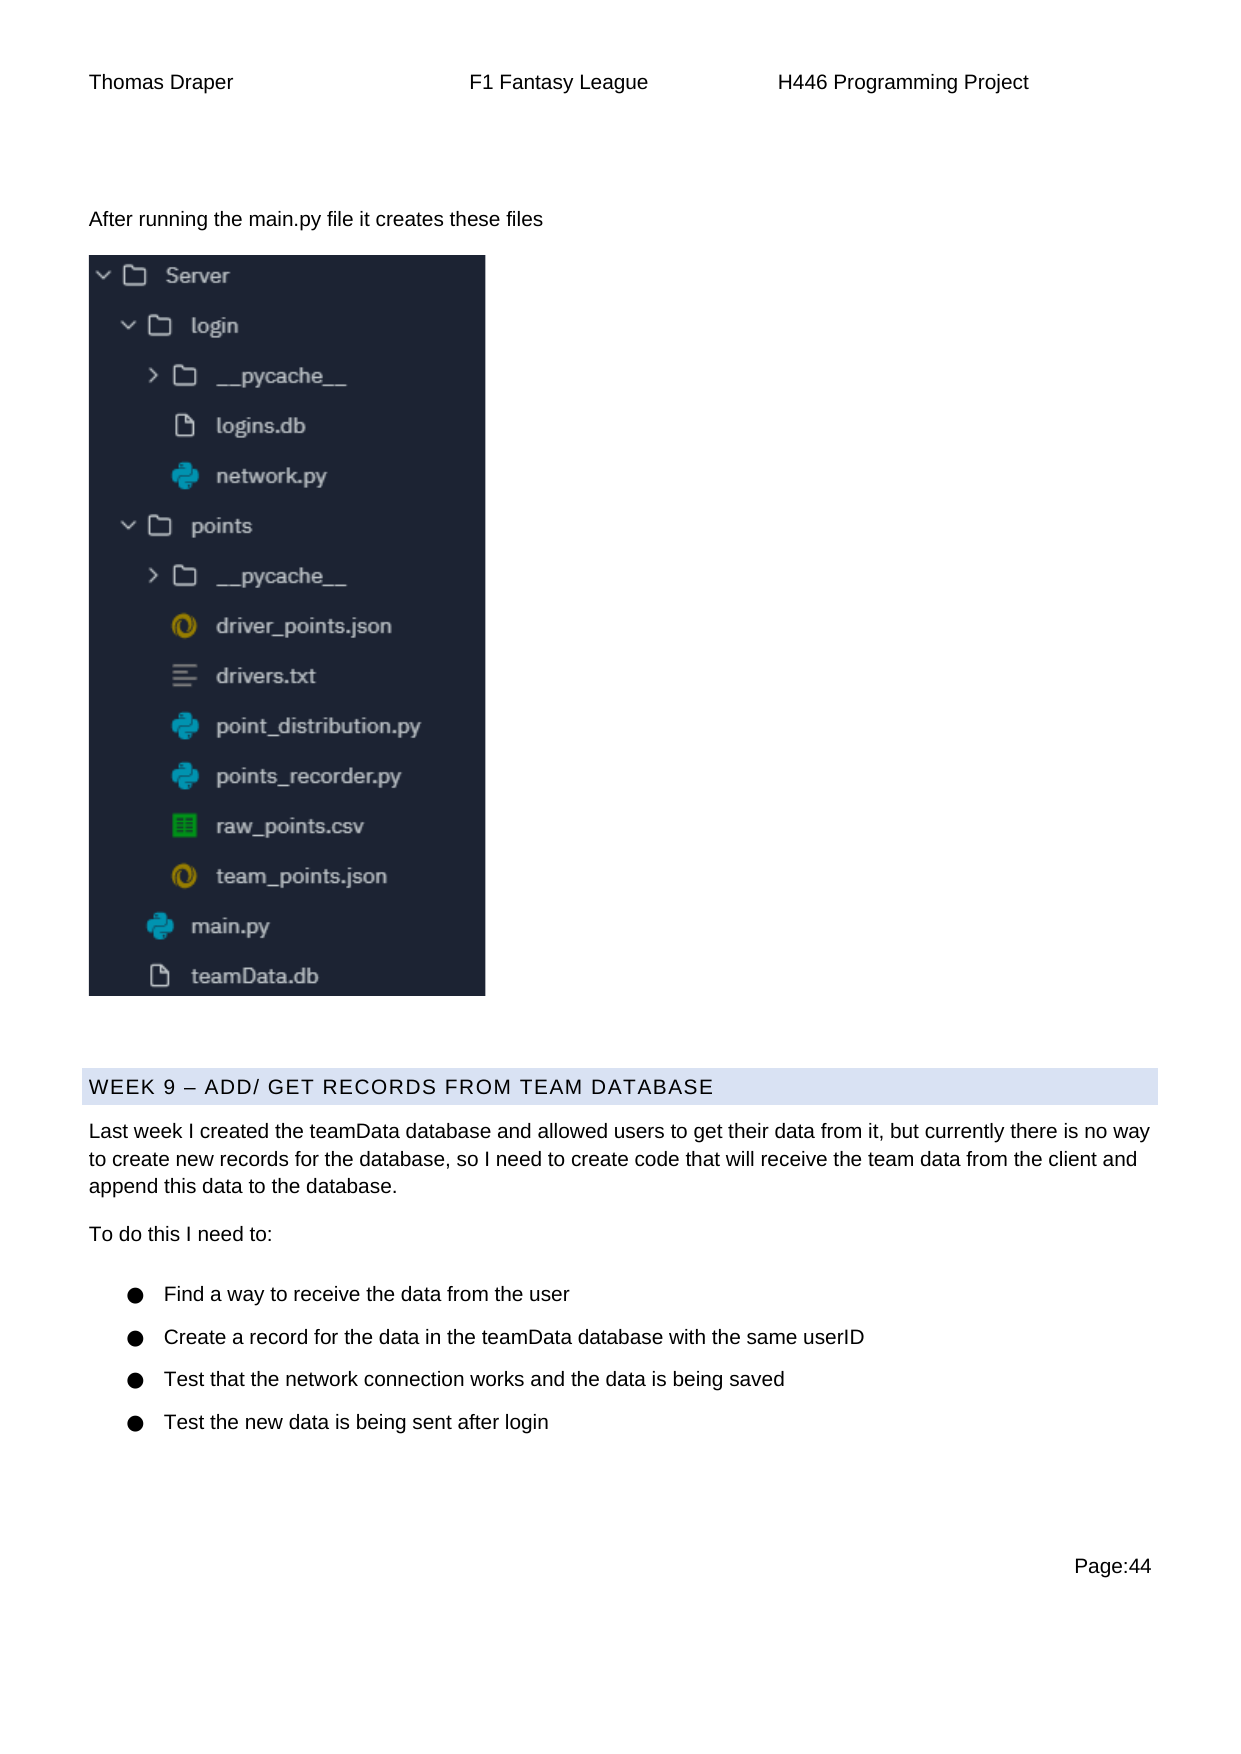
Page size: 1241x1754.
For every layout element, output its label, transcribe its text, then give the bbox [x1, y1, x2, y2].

text After running the main.py file it creates these files [89, 207, 1152, 231]
text To do this I need to: [89, 1222, 1152, 1246]
list Test that the network connection works and the data is being saved [126, 1356, 1152, 1399]
list Test the new data is being sent after login [126, 1399, 1152, 1441]
list Find a way to receive the data from the user [126, 1271, 1152, 1313]
picture [88, 255, 486, 996]
list Create a record for the data in the teamData database with the same userID [126, 1313, 1152, 1356]
subtitle Week 9 – Add/ Get Records From Team Database [89, 1075, 1152, 1099]
text Last week I created the teamData database and allowed users to get their data from it, but currently there is no way to create new records for the database, so I need to create code that will receive the team data from the client and append this data to the database. [89, 1119, 1152, 1198]
